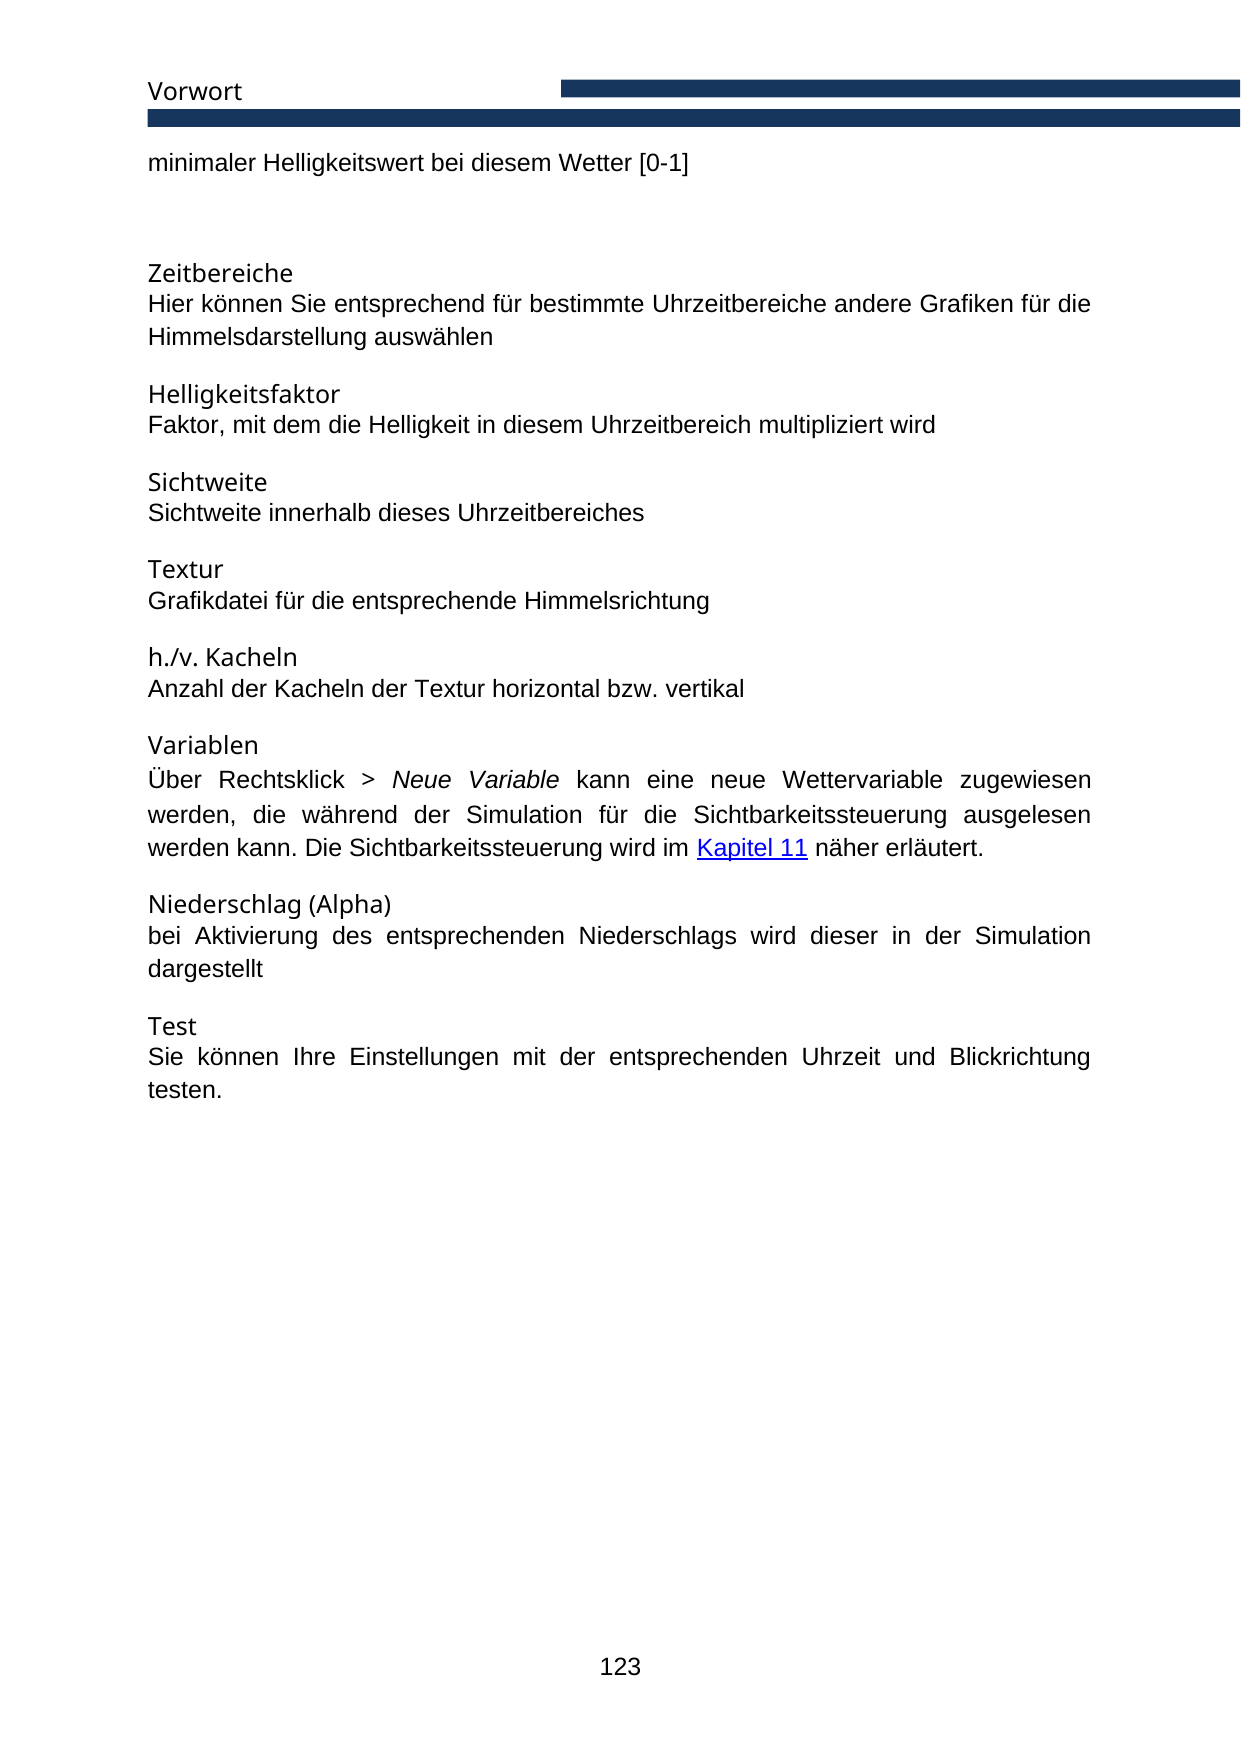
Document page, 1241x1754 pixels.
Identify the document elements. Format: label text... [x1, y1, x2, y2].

text Test [148, 1008, 1093, 1042]
text Über Rechtsklick > Neue Variable kann eine neue Wettervariable zugewiesen werden, die während der Simulation für die Sichtbarkeitssteuerung ausgelesen werden kann. Die Sichtbarkeitssteuerung wird im Kapitel 11 näher erläutert. [148, 762, 1093, 862]
text minimaler Helligkeitswert bei diesem Wetter [0-1] [148, 148, 1093, 176]
text h./v. Kacheln [148, 640, 1093, 674]
text Sichtweite innerhalb dieses Uhrzeitbereiches [148, 498, 1093, 527]
text Sichtweite [148, 464, 1093, 498]
text Helligkeitsfaktor [148, 376, 1093, 410]
text Niederschlag (Alpha) [148, 887, 1093, 921]
text bei Aktivierung des entsprechenden Niederschlags wird dieser in der Simulation dargestellt [148, 921, 1093, 983]
text Faktor, mit dem die Helligkeit in diesem Uhrzeitbereich multipliziert wird [148, 410, 1093, 439]
text Grafikdatei für die entsprechende Himmelsrichtung [148, 586, 1093, 615]
text Anzahl der Kacheln der Textur horizontal bzw. vertikal [148, 674, 1093, 703]
text Sie können Ihre Einstellungen mit der entsprechenden Uhrzeit und Blickrichtung testen. [148, 1042, 1093, 1104]
text Textur [148, 552, 1093, 586]
text Variablen [148, 728, 1093, 762]
text Zeitbereiche [148, 255, 1093, 289]
text Hier können Sie entsprechend für bestimmte Uhrzeitbereiche andere Grafiken für die Himmelsdarstellung auswählen [148, 289, 1093, 351]
